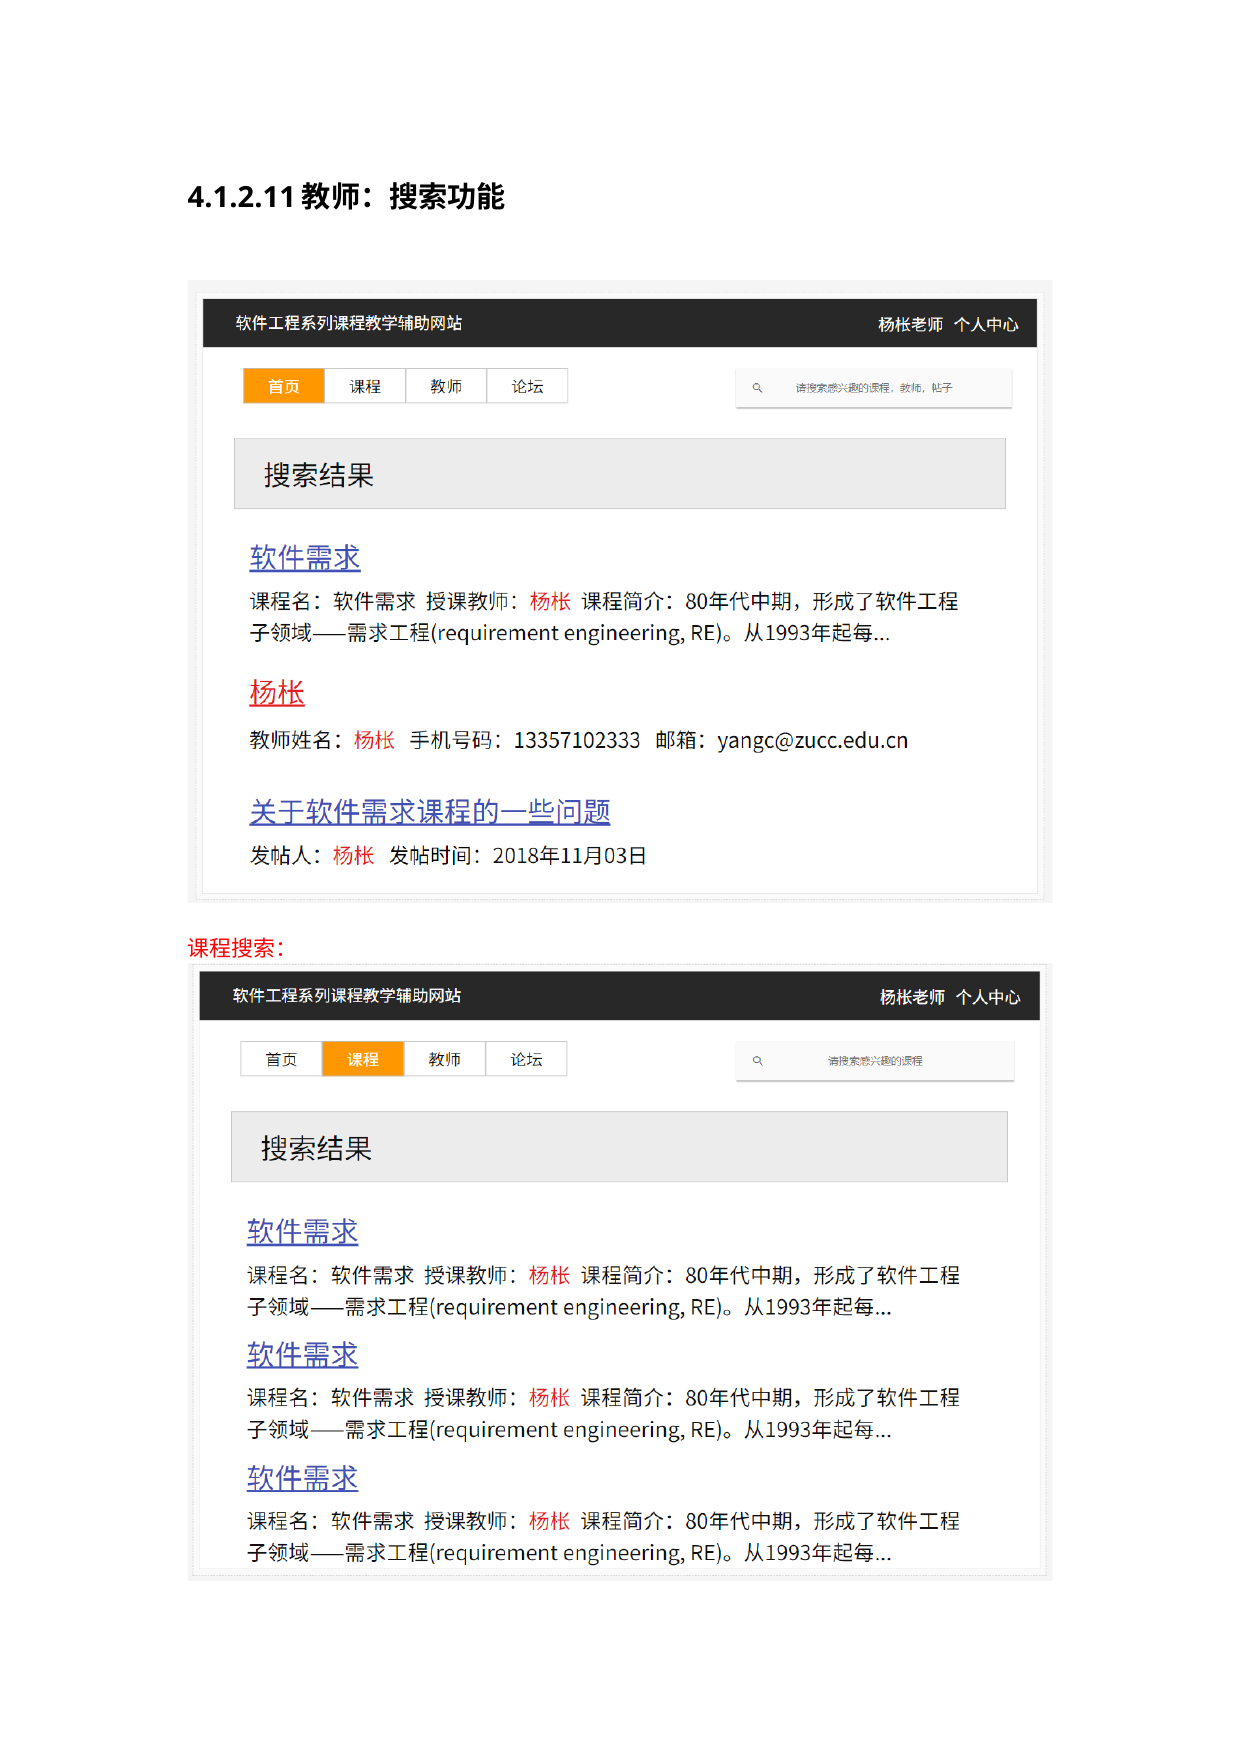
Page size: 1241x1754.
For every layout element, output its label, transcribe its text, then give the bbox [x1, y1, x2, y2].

text 课程搜索： [187, 931, 1053, 963]
picture [187, 963, 1053, 1581]
picture [187, 280, 1053, 903]
subtitle 4.1.2.11教师：搜索功能 [187, 162, 1053, 227]
